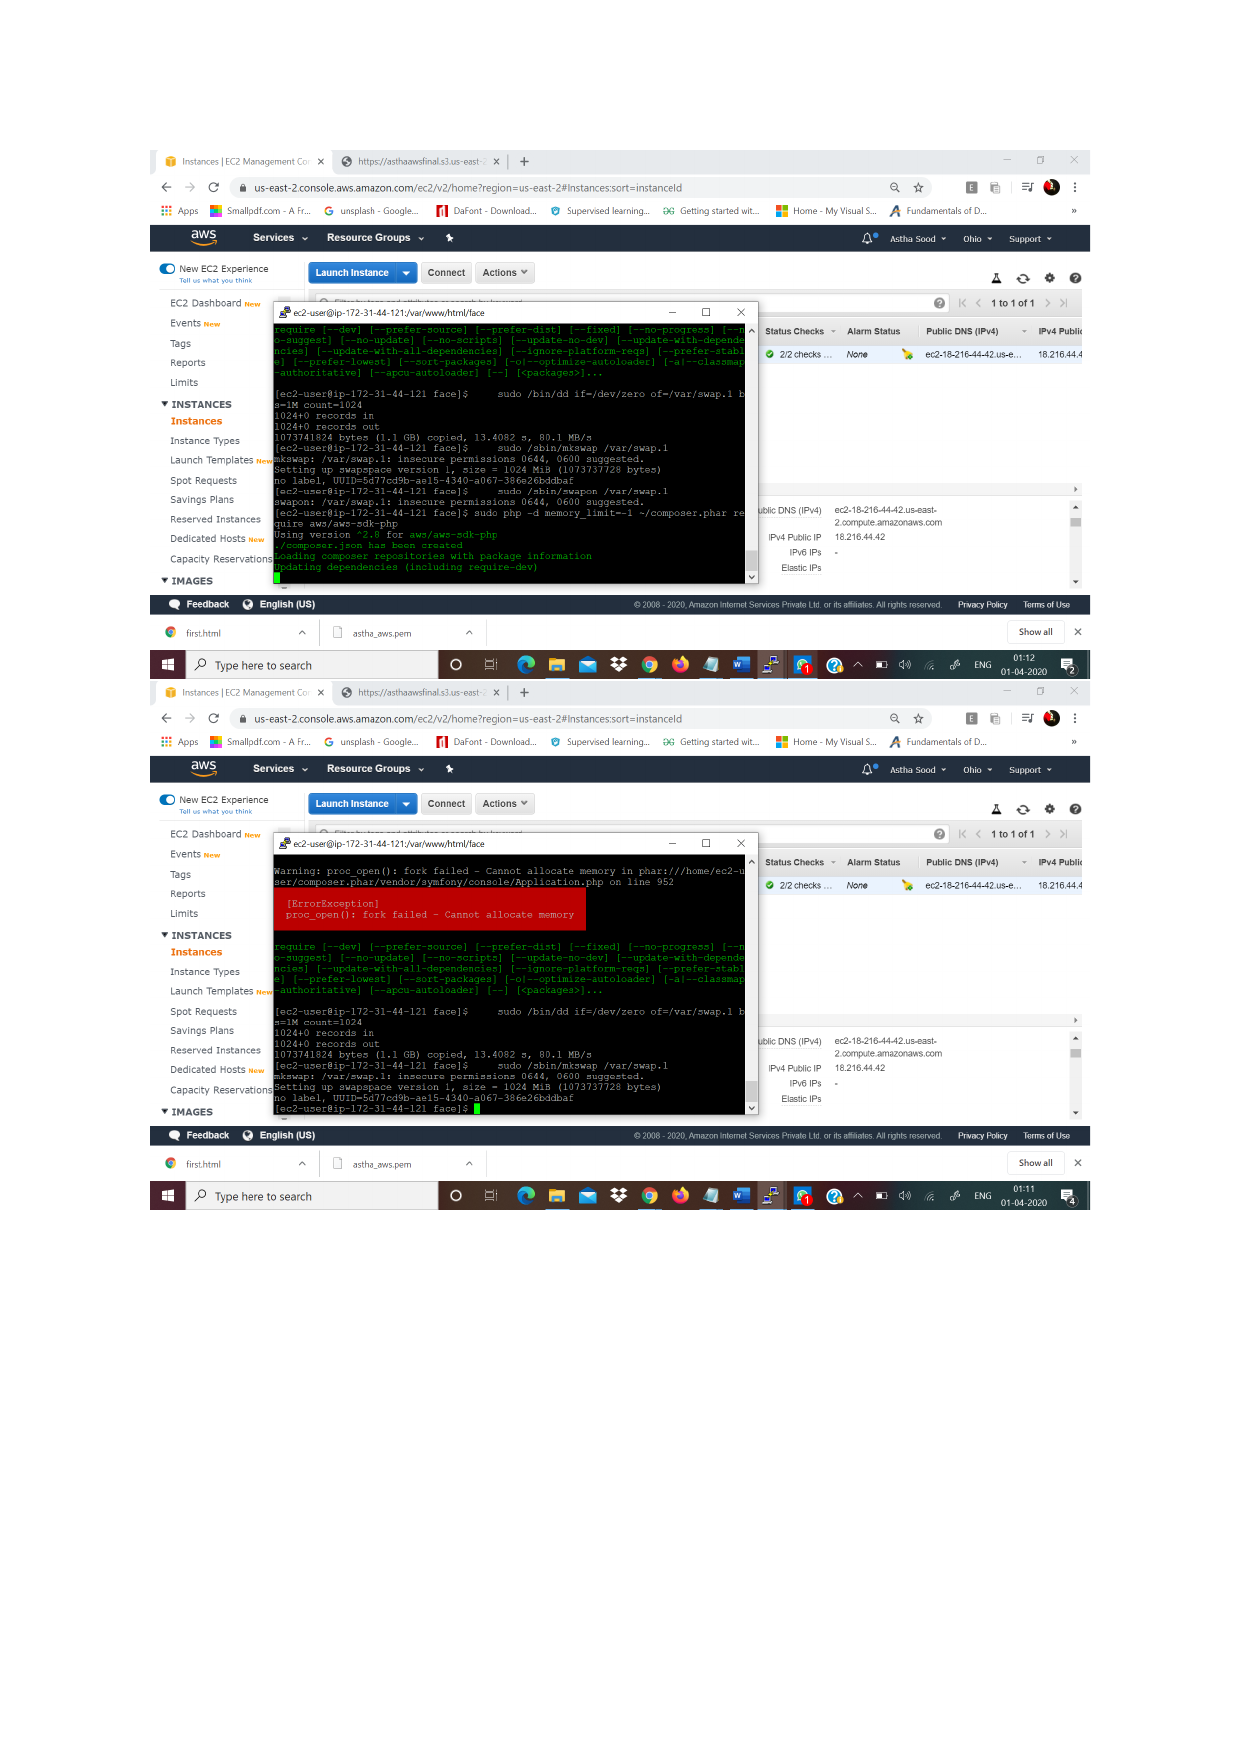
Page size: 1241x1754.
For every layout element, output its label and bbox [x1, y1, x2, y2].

picture [150, 150, 1091, 679]
picture [150, 681, 1091, 1210]
